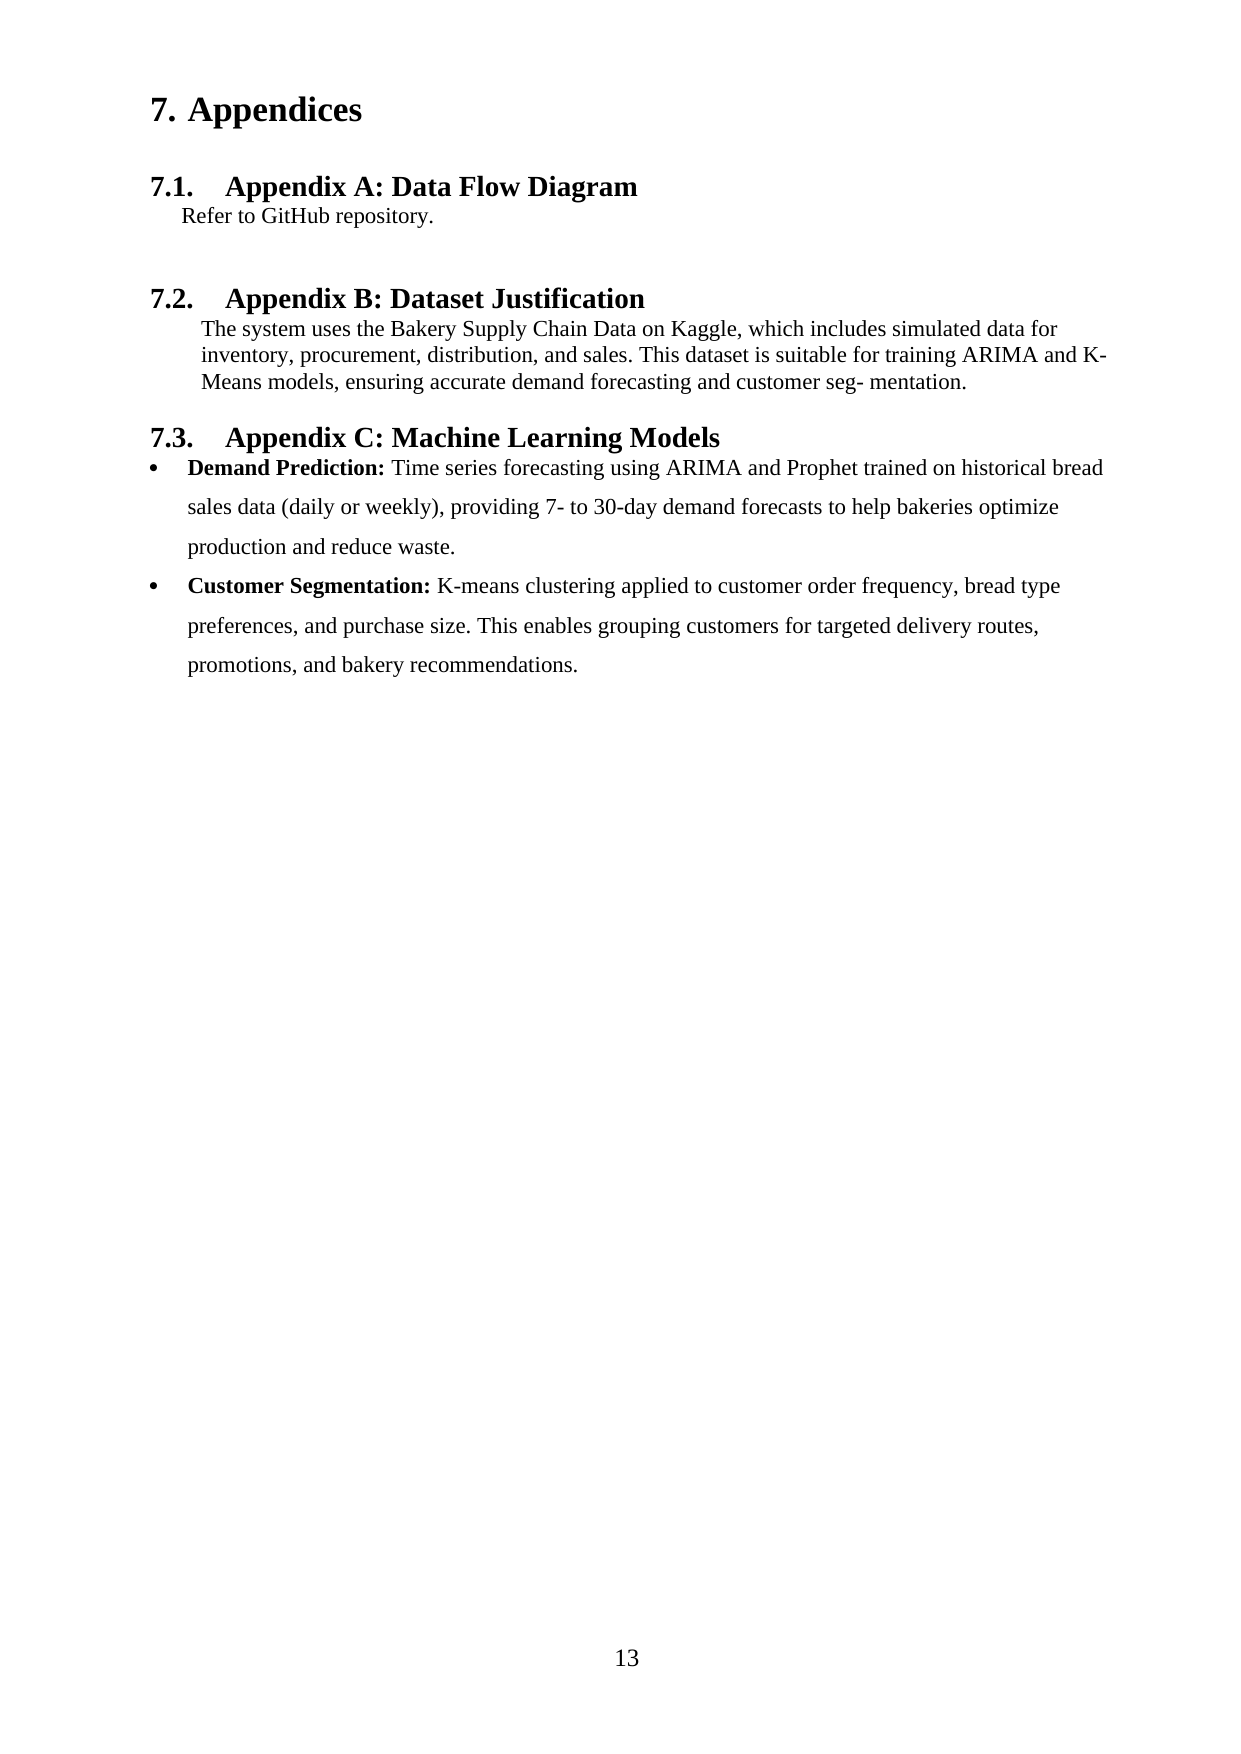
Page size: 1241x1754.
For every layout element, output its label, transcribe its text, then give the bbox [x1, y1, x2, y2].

list Demand Prediction: Time series forecasting using ARIMA and Prophet trained on historical bread sales data (daily or weekly), providing 7- to 30-day demand forecasts to help bakeries optimize production and reduce waste. [150, 454, 1128, 559]
text The system uses the Bakery Supply Chain Data on Kaggle, which includes simulated data for inventory, procurement, distribution, and sales. This dataset is suitable for training ARIMA and K-Means models, ensuring accurate demand forecasting and customer seg- mentation. [201, 315, 1128, 394]
text Refer to GitHub repository. [112, 202, 1128, 229]
subtitle Appendix A: Data Flow Diagram [150, 169, 1128, 202]
subtitle Appendix C: Machine Learning Models [150, 420, 1128, 454]
subtitle Appendix B: Dataset Justification [150, 281, 1128, 315]
subtitle Appendices [150, 89, 1128, 129]
list Customer Segmentation: K-means clustering applied to customer order frequency, bread type preferences, and purchase size. This enables grouping customers for targeted delivery routes, promotions, and bakery recommendations. [150, 572, 1128, 678]
